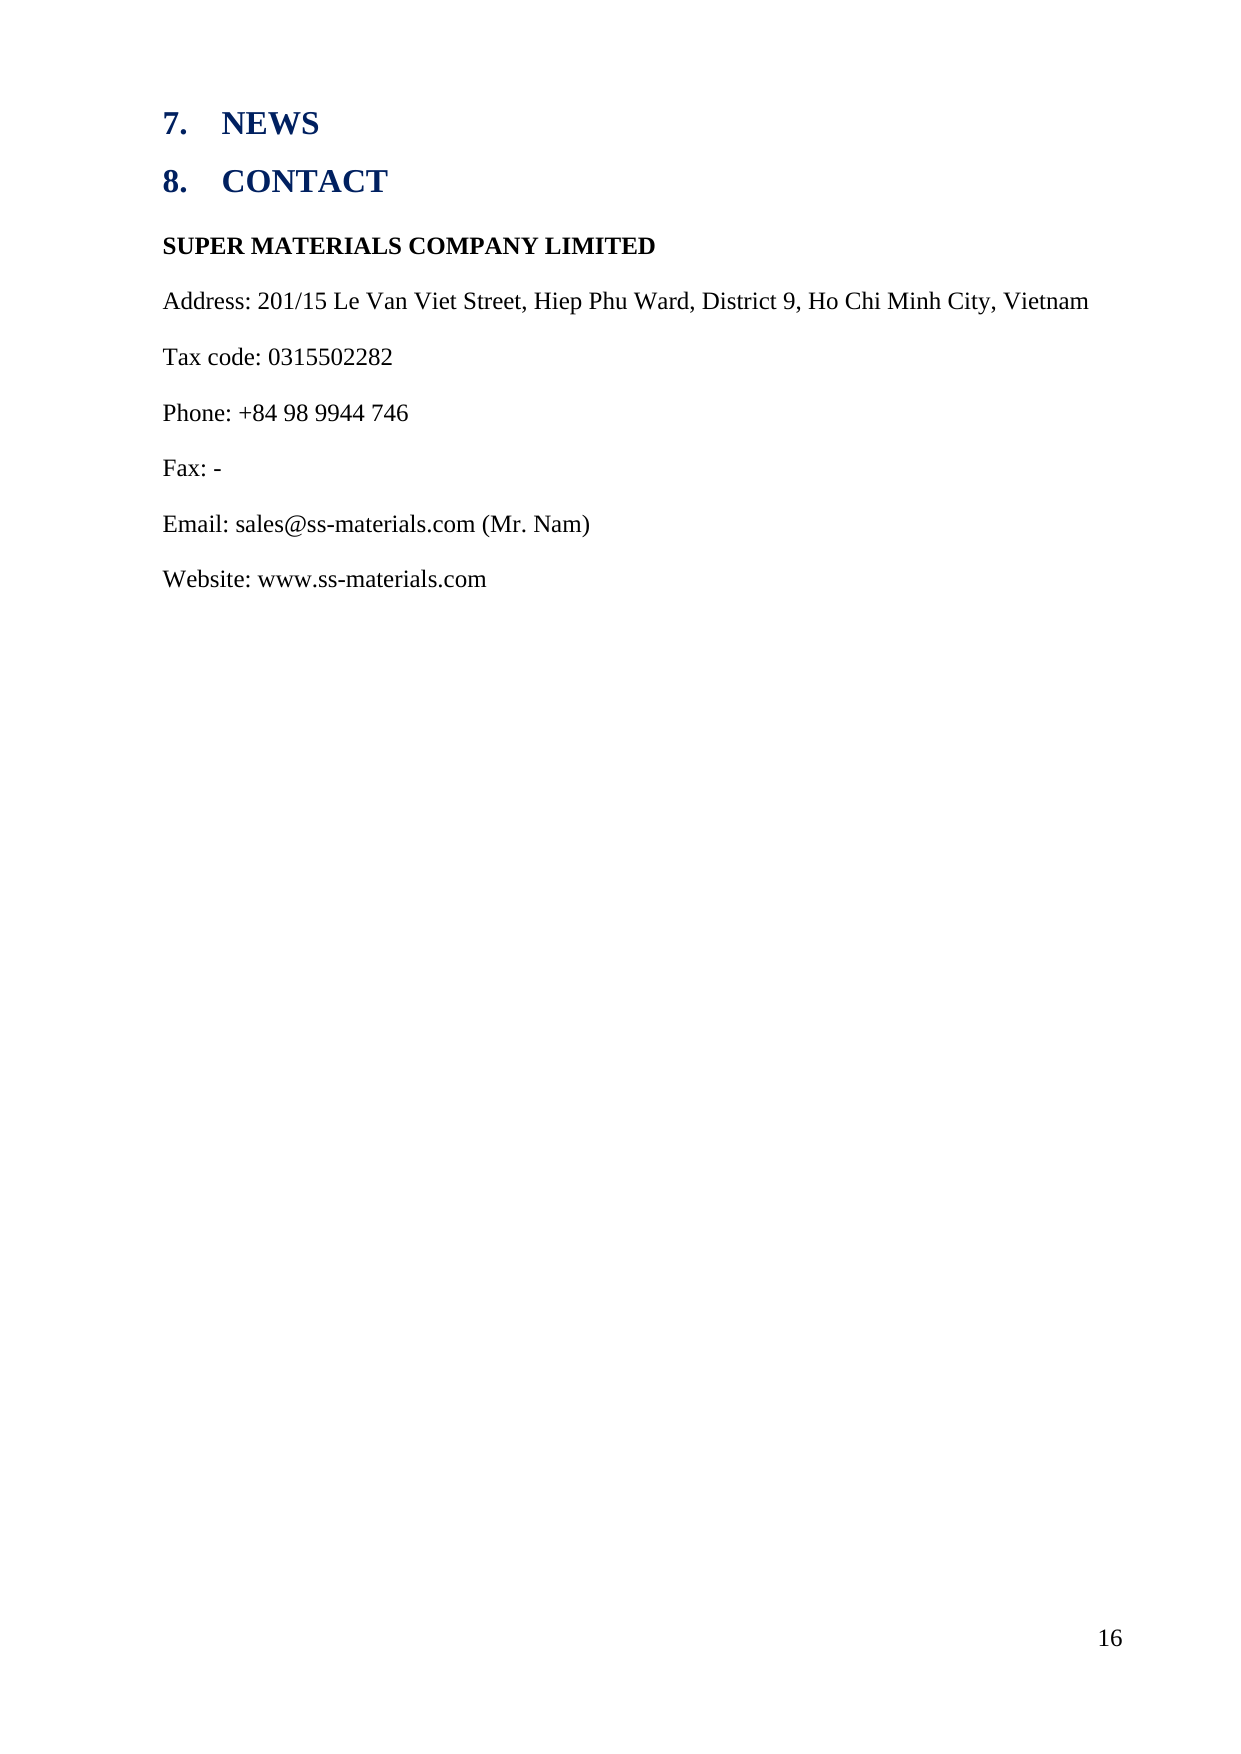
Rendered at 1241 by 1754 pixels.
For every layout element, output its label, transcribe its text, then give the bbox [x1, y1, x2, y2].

list CONTACT [162, 161, 1122, 199]
text Email: sales@ss-materials.com (Mr. Nam) [162, 509, 1122, 538]
text SUPER MATERIALS COMPANY LIMITED [162, 231, 1122, 259]
text Tax code: 0315502282 [162, 342, 1122, 371]
text Website: www.ss-materials.com [162, 564, 1122, 593]
text Fax: - [162, 453, 1122, 482]
text Phone: +84 98 9944 746 [162, 398, 1122, 426]
list NEWS [162, 103, 1122, 142]
text Address: 201/15 Le Van Viet Street, Hiep Phu Ward, District 9, Ho Chi Minh City, Vietnam [162, 286, 1122, 315]
